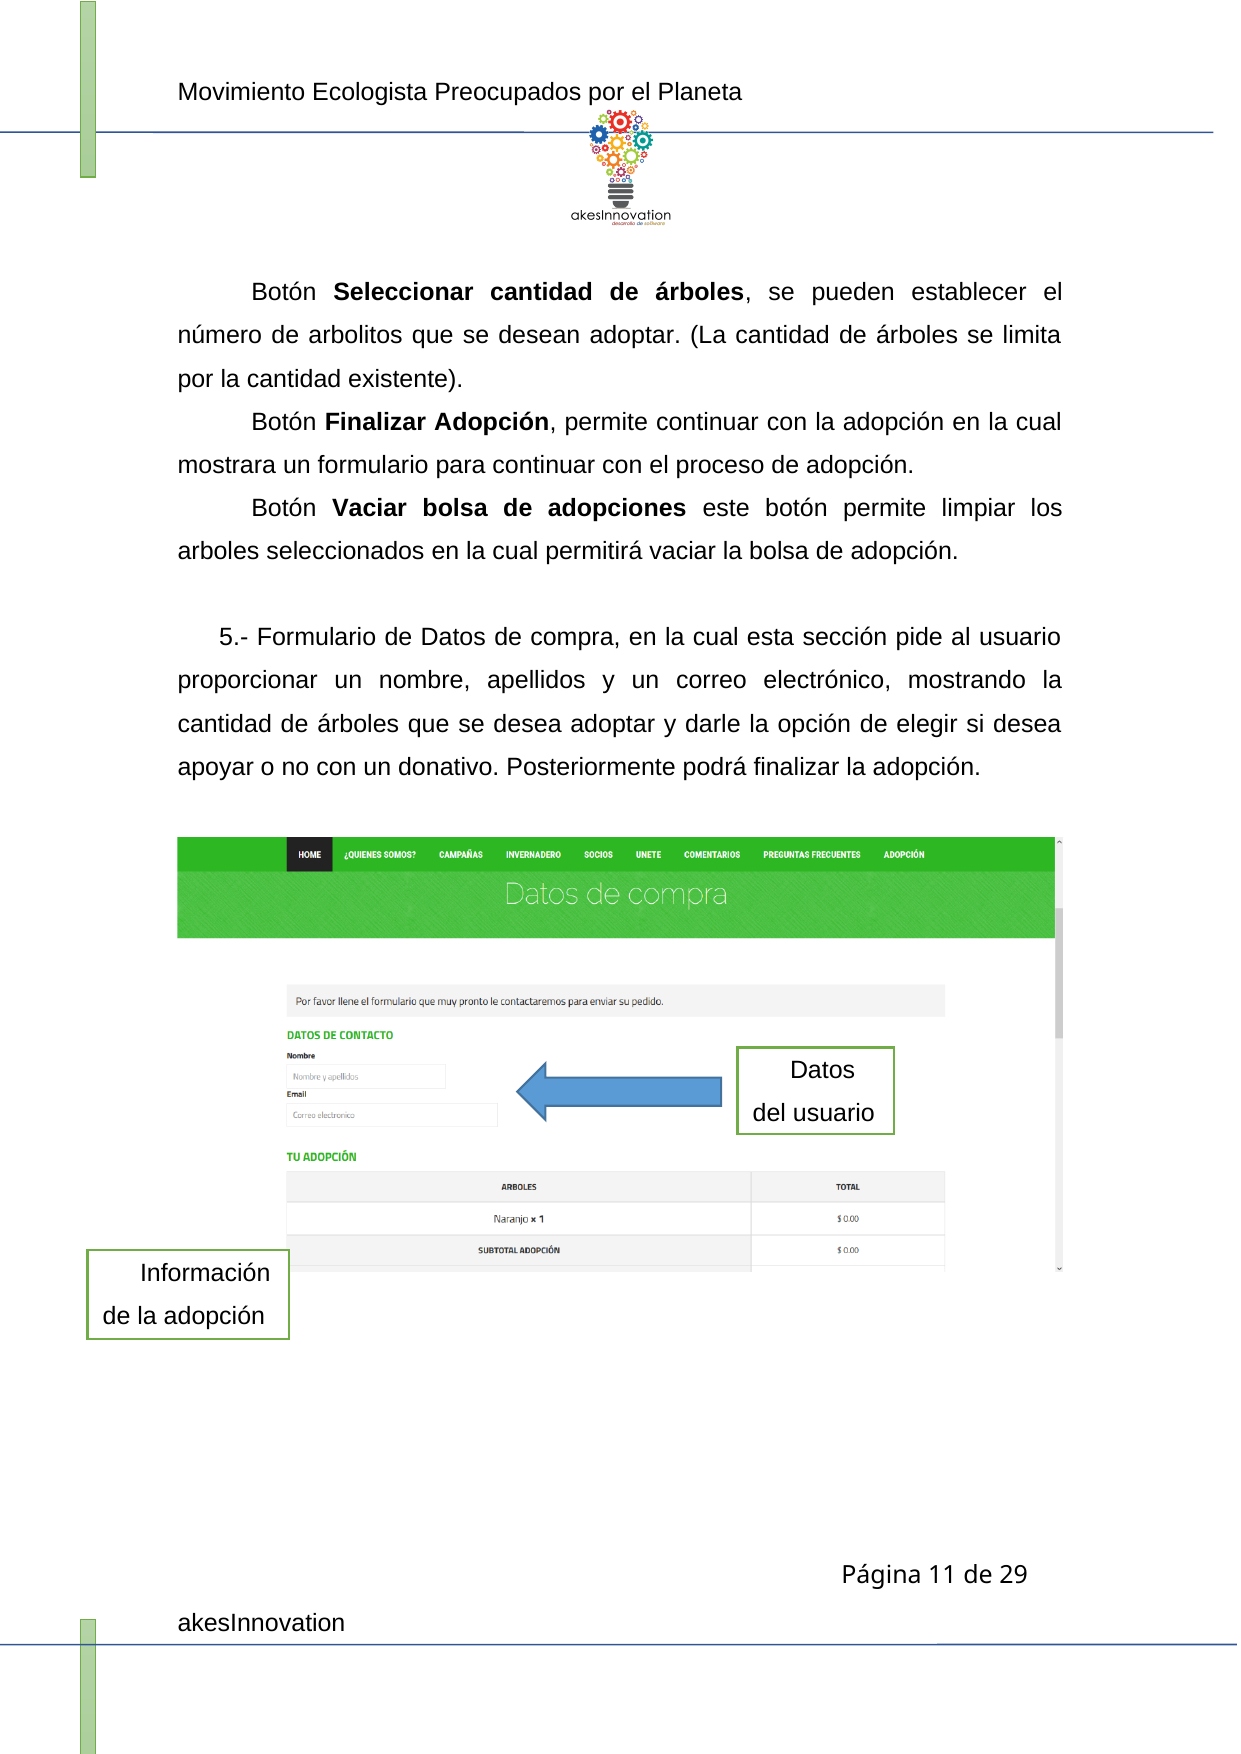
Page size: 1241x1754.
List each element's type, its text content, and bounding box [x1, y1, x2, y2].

text 5.- Formulario de Datos de compra, en la cual esta sección pide al usuario proporcionar un nombre, apellidos y un correo electrónico, mostrando la cantidad de árboles que se desea adoptar y darle la opción de elegir si desea apoyar o no con un donativo. Posteriormente podrá finalizar la adopción. [177, 622, 1063, 780]
picture [568, 105, 672, 227]
picture [177, 837, 1063, 1272]
text Botón Finalizar Adopción, permite continuar con la adopción en la cual mostrara un formulario para continuar con el proceso de adopción. [177, 407, 1063, 478]
text Botón Seleccionar cantidad de árboles, se pueden establecer el número de arbolitos que se desean adoptar. (La cantidad de árboles se limita por la cantidad existente). [177, 277, 1063, 392]
text Botón Vaciar bolsa de adopciones este botón permite limpiar los arboles seleccionados en la cual permitirá vaciar la bolsa de adopción. [177, 493, 1063, 565]
